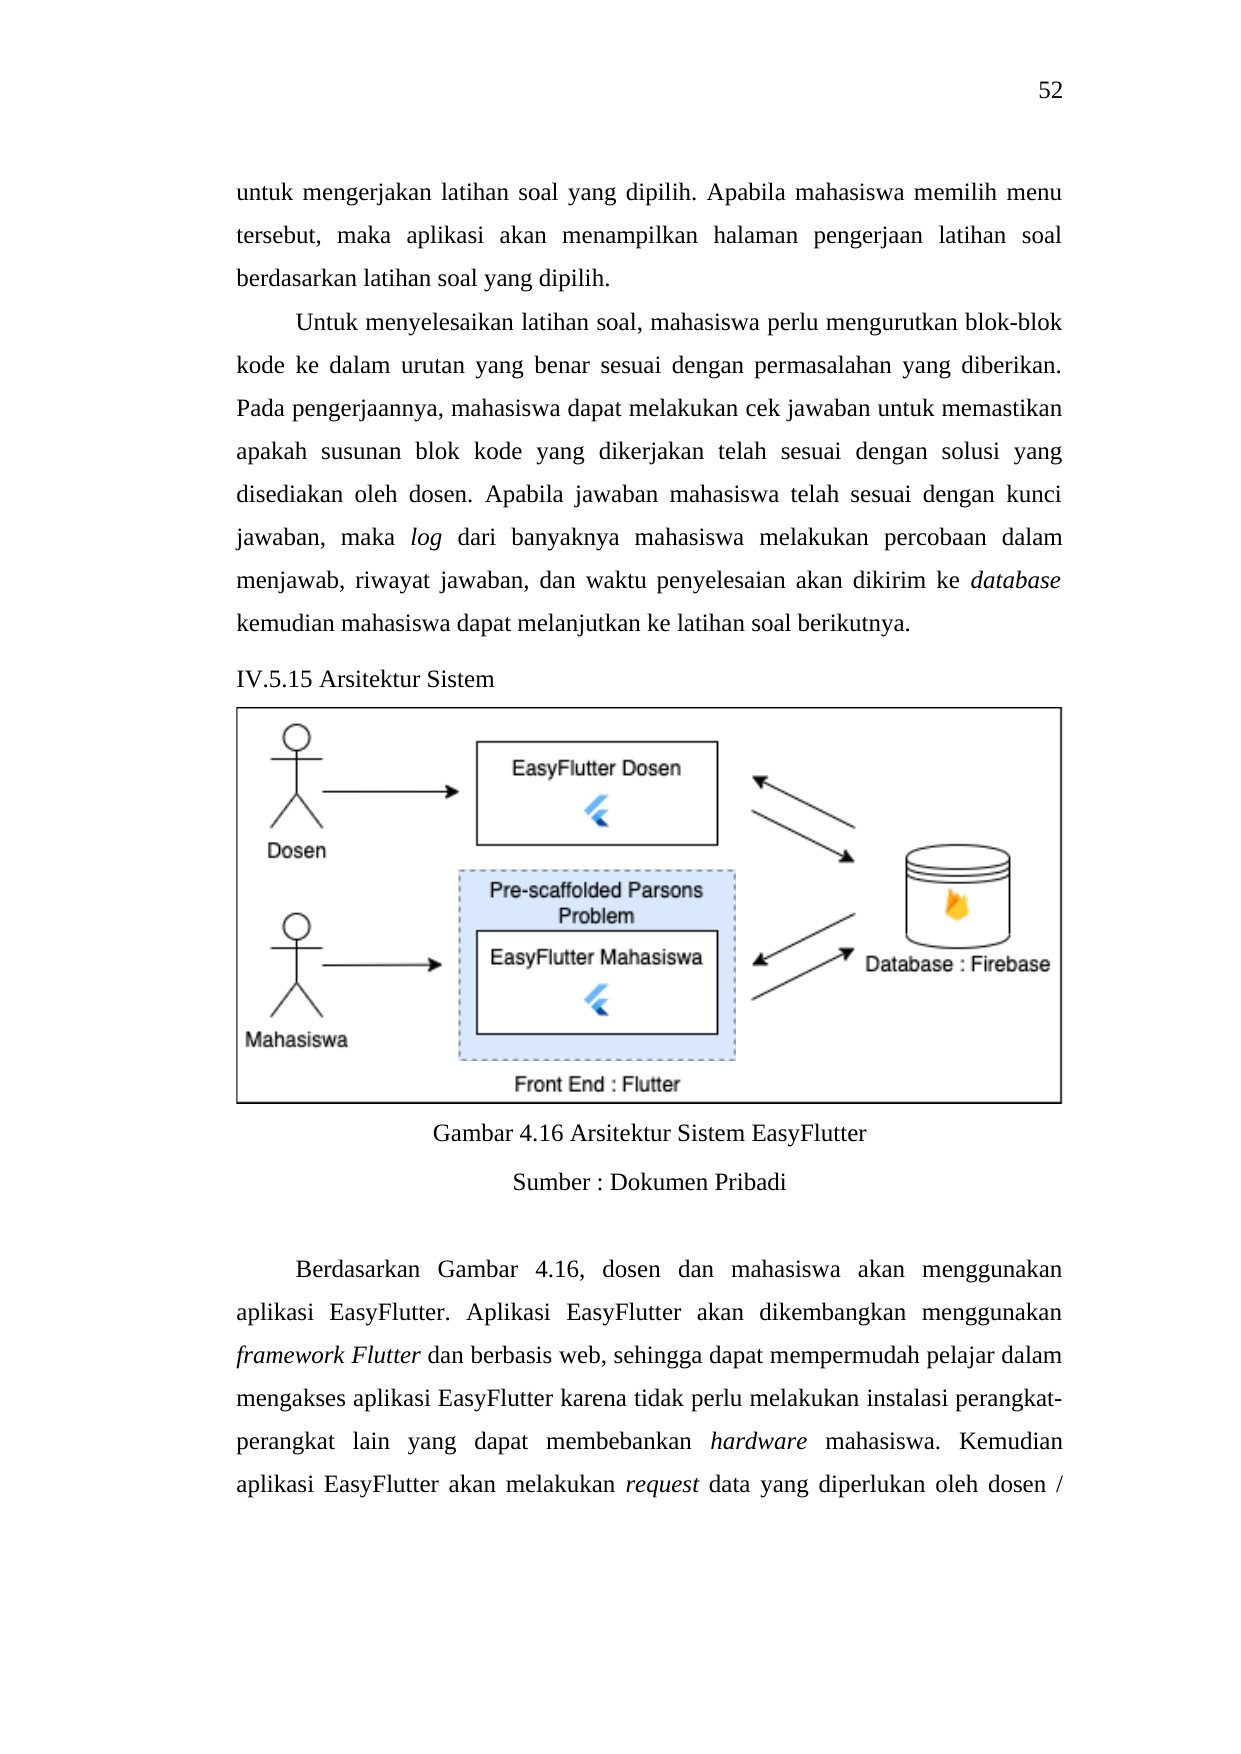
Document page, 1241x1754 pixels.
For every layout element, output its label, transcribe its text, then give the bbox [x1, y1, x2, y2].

subtitle Arsitektur Sistem [236, 664, 1063, 693]
picture [236, 707, 1064, 1104]
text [236, 177, 1063, 292]
text Sumber : Dokumen Pribadi [236, 1167, 1063, 1196]
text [236, 1254, 1063, 1498]
text Untuk menyelesaikan latihan soal, mahasiswa perlu mengurutkan blok-blok kode ke dalam urutan yang benar sesuai dengan permasalahan yang diberikan. Pada pengerjaannya, mahasiswa dapat melakukan cek jawaban untuk memastikan apakah susunan blok kode yang dikerjakan telah sesuai dengan solusi yang disediakan oleh dosen. Apabila jawaban mahasiswa telah sesuai dengan kunci jawaban, maka log dari banyaknya mahasiswa melakukan percobaan dalam menjawab, riwayat jawaban, dan waktu penyelesaian akan dikirim ke database kemudian mahasiswa dapat melanjutkan ke latihan soal berikutnya. [236, 307, 1063, 637]
text Gambar 4.16 Arsitektur Sistem EasyFlutter [236, 1118, 1063, 1147]
